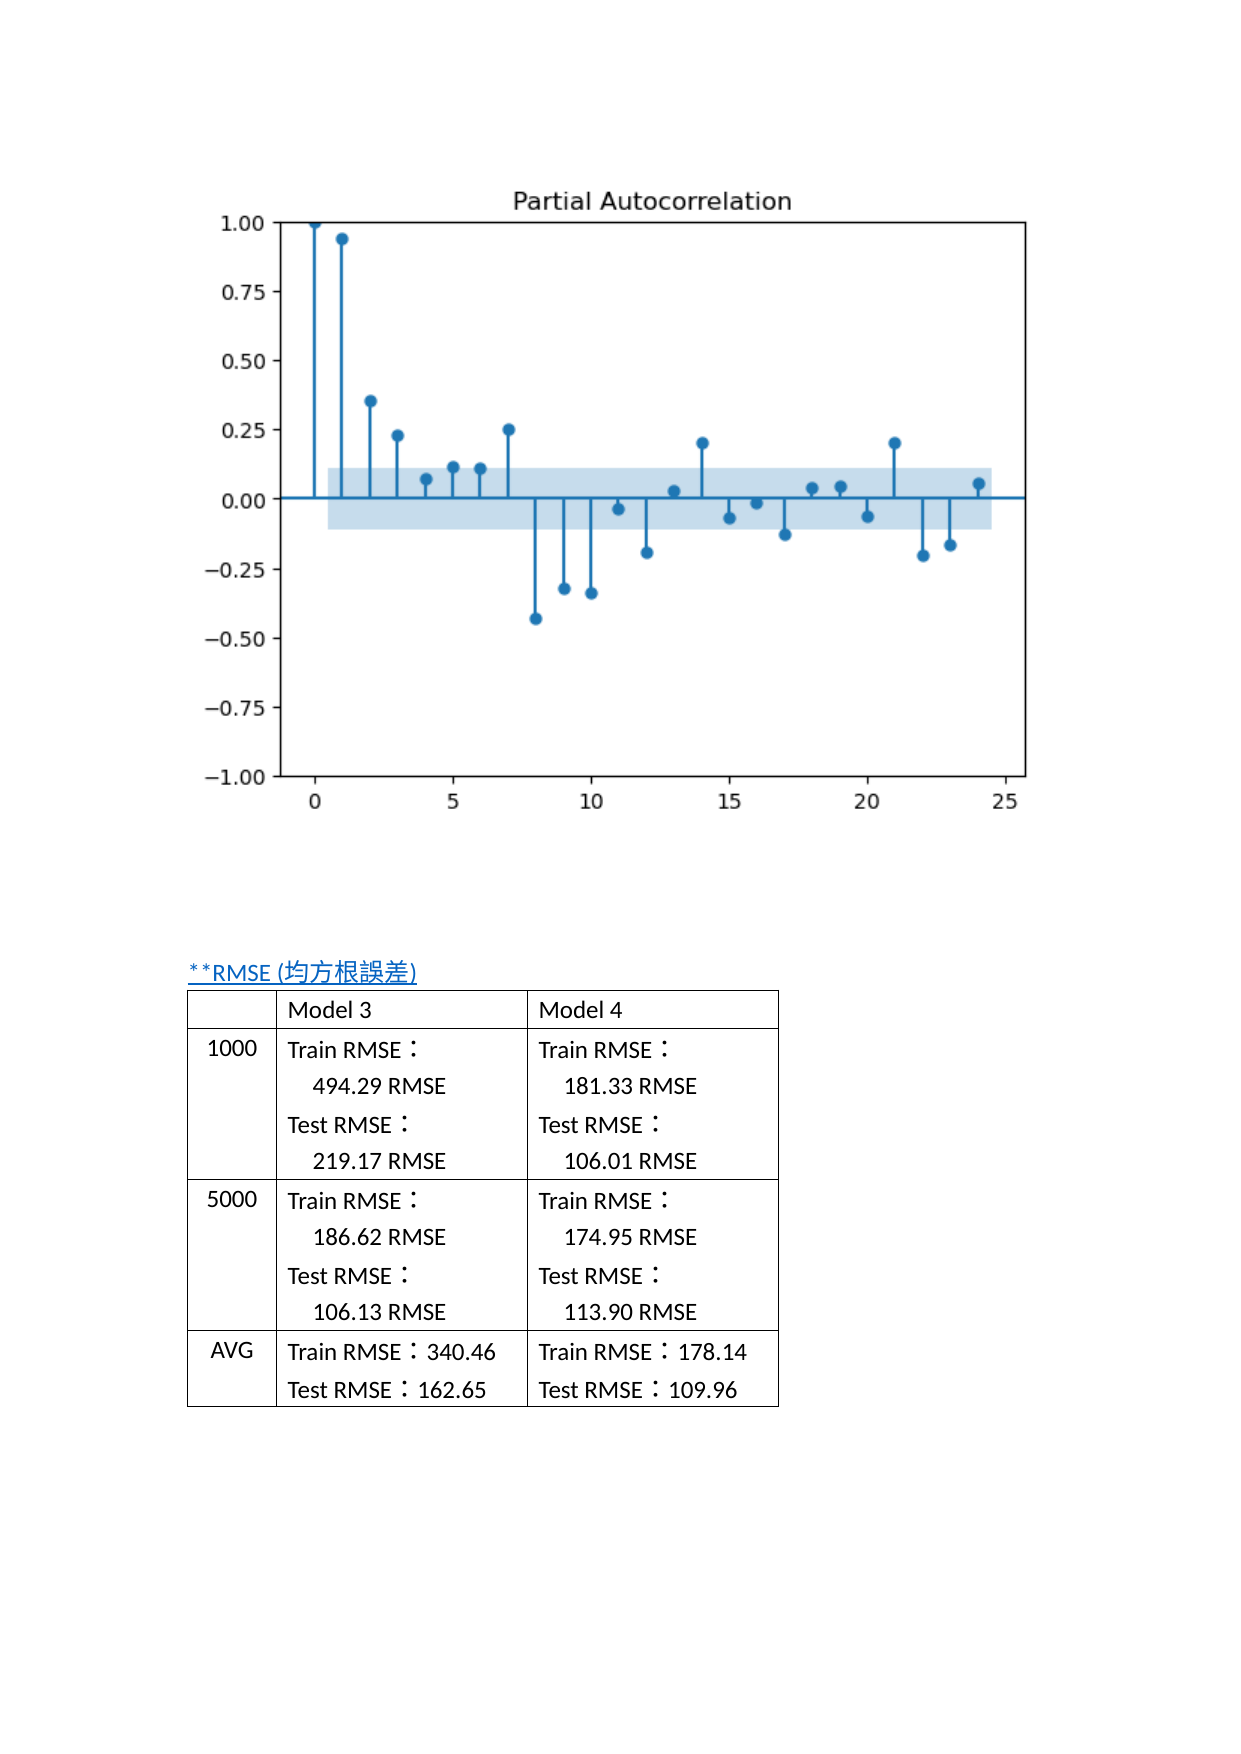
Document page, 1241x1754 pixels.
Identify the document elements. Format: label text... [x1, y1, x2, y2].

table_cell AVG [188, 1331, 276, 1406]
table_header [188, 991, 276, 1028]
table_cell 5000 [188, 1180, 276, 1330]
table_cell Train RMSE：340.46 Test RMSE：162.65 [277, 1331, 527, 1406]
table_cell Train RMSE： 174.95 RMSE Test RMSE： 113.90 RMSE [528, 1180, 778, 1330]
table_header Model 3 [277, 991, 527, 1028]
table_cell Train RMSE：178.14 Test RMSE：109.96 [528, 1331, 778, 1406]
table_header Model 4 [528, 991, 778, 1028]
table_cell Train RMSE： 181.33 RMSE Test RMSE： 106.01 RMSE [528, 1029, 778, 1179]
table_cell Train RMSE： 494.29 RMSE Test RMSE： 219.17 RMSE [277, 1029, 527, 1179]
text **RMSE (均方根誤差) [187, 952, 1053, 989]
picture [187, 177, 1040, 827]
table_cell Train RMSE： 186.62 RMSE Test RMSE： 106.13 RMSE [277, 1180, 527, 1330]
table_cell 1000 [188, 1029, 276, 1179]
